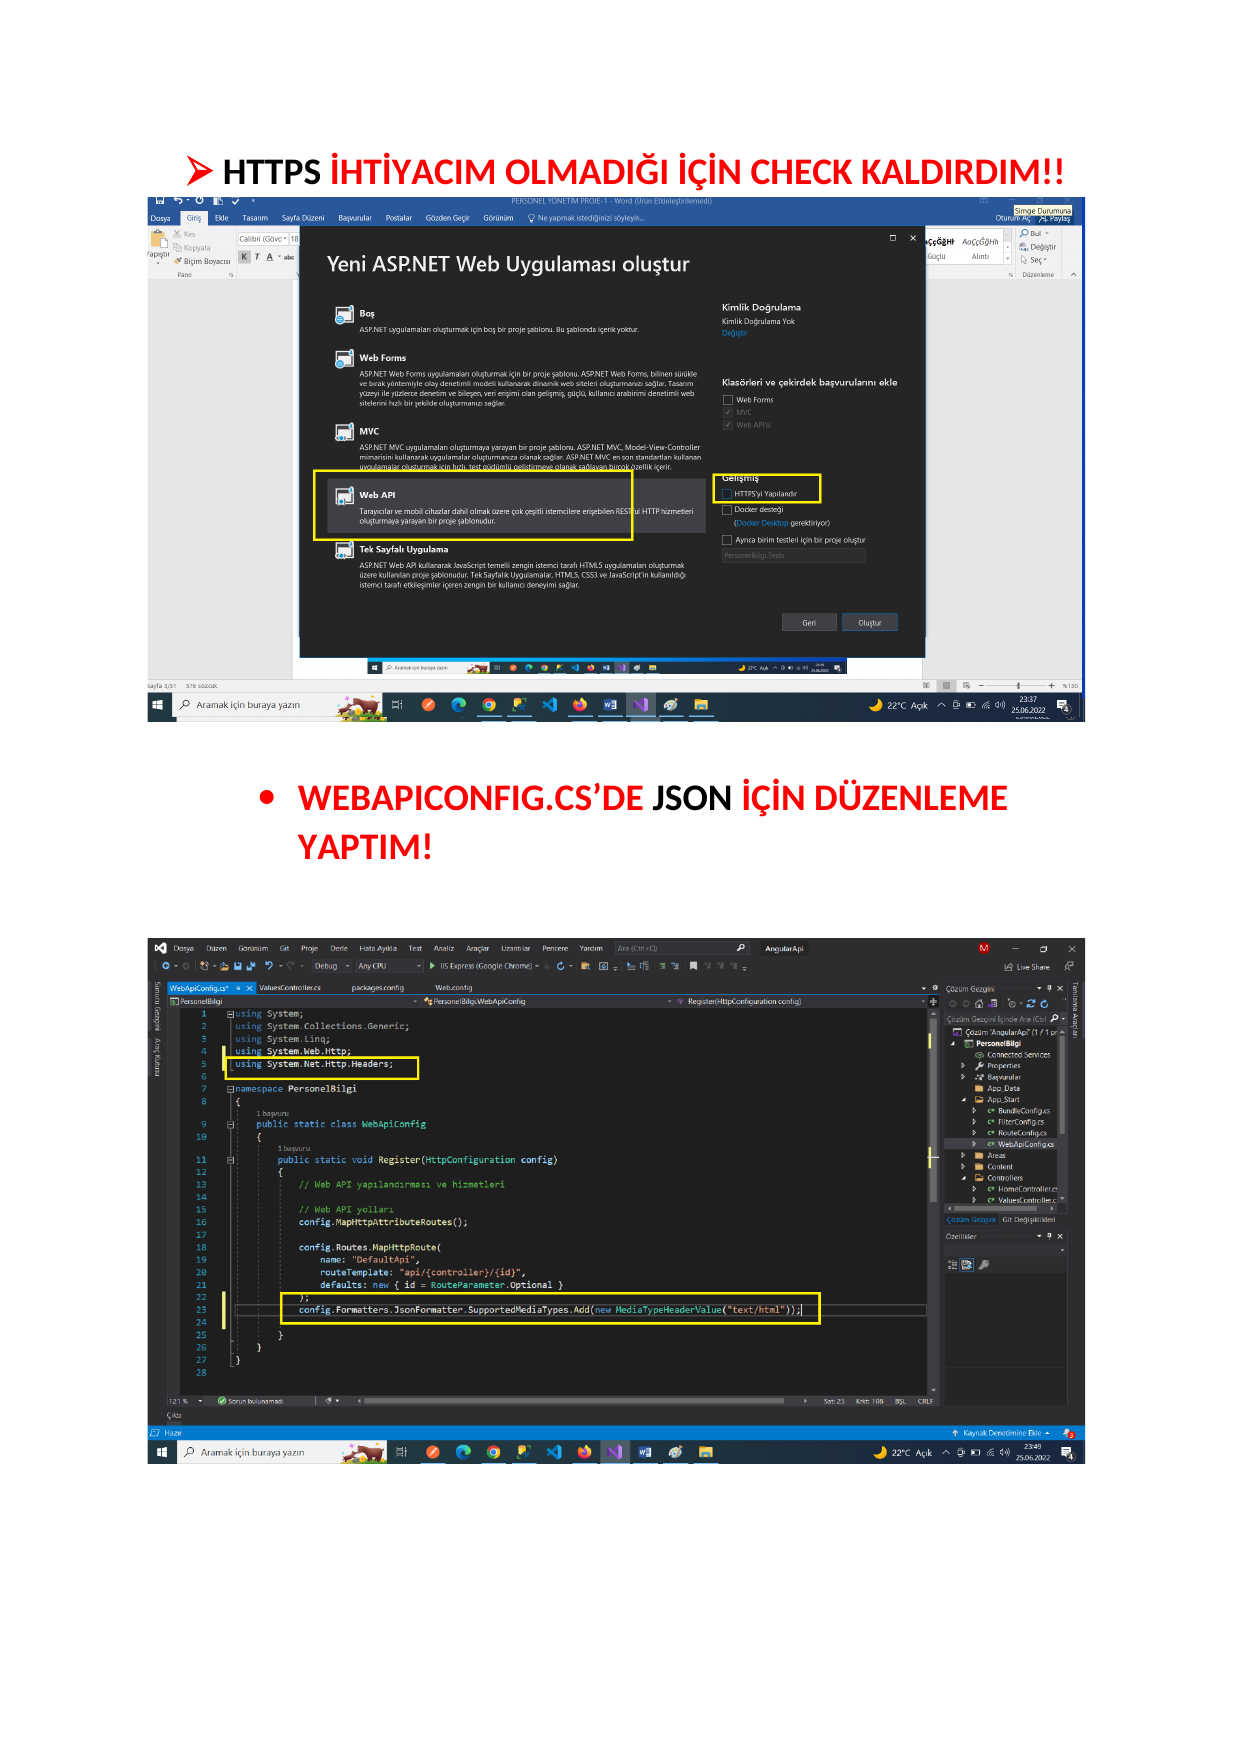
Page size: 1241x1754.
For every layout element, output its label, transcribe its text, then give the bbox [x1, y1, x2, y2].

list HTTPS İHTİYACIM OLMADIĞI İÇİN CHECK KALDIRDIM!! [185, 148, 1093, 193]
list WEBAPICONFIG.CS’DE JSON İÇİN DÜZENLEME YAPTIM! [260, 774, 1093, 869]
picture [147, 197, 1085, 722]
picture [147, 938, 1085, 1464]
